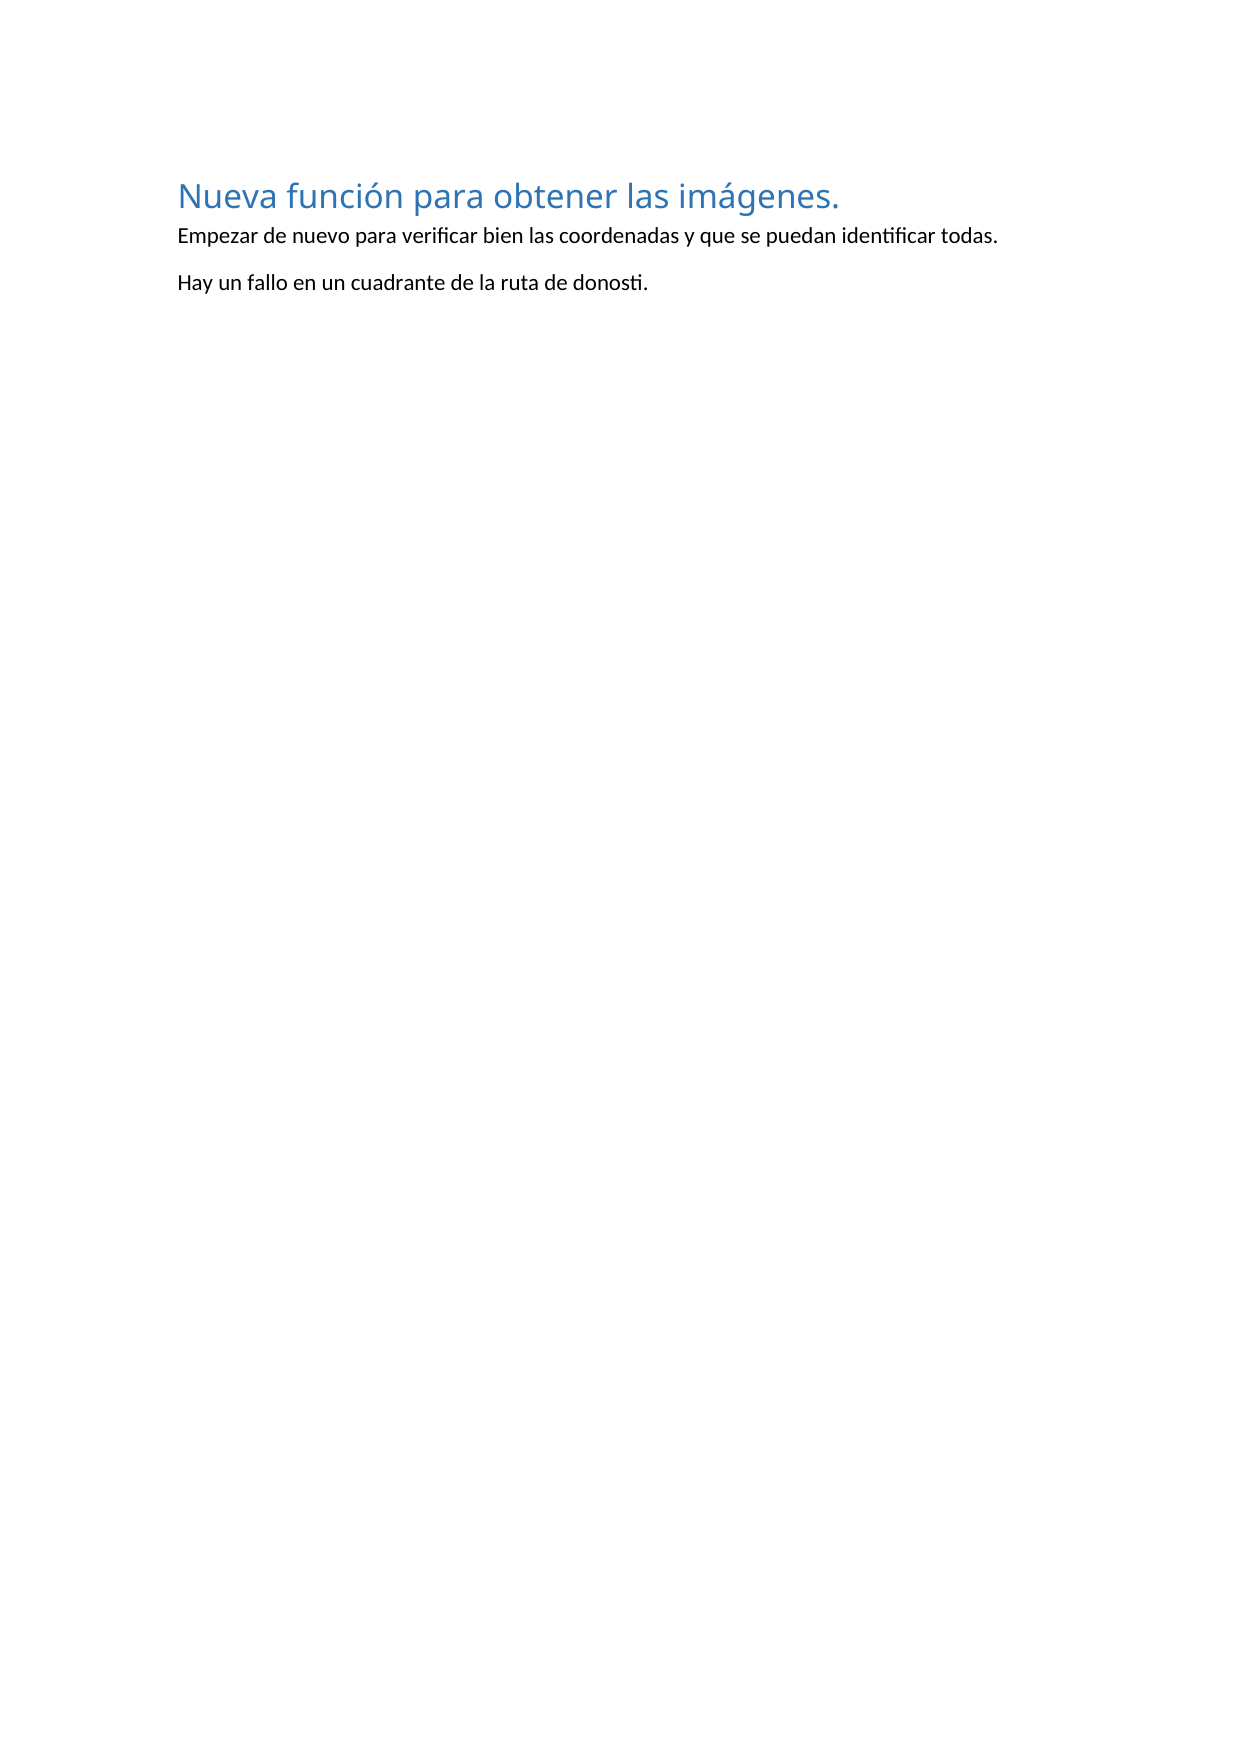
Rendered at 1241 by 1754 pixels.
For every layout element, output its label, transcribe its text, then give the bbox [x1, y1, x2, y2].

text Empezar de nuevo para verificar bien las coordenadas y que se puedan identificar todas. [177, 222, 1063, 249]
text Hay un fallo en un cuadrante de la ruta de donosti. [177, 268, 1063, 296]
subtitle Nueva función para obtener las imágenes. [177, 173, 1063, 218]
